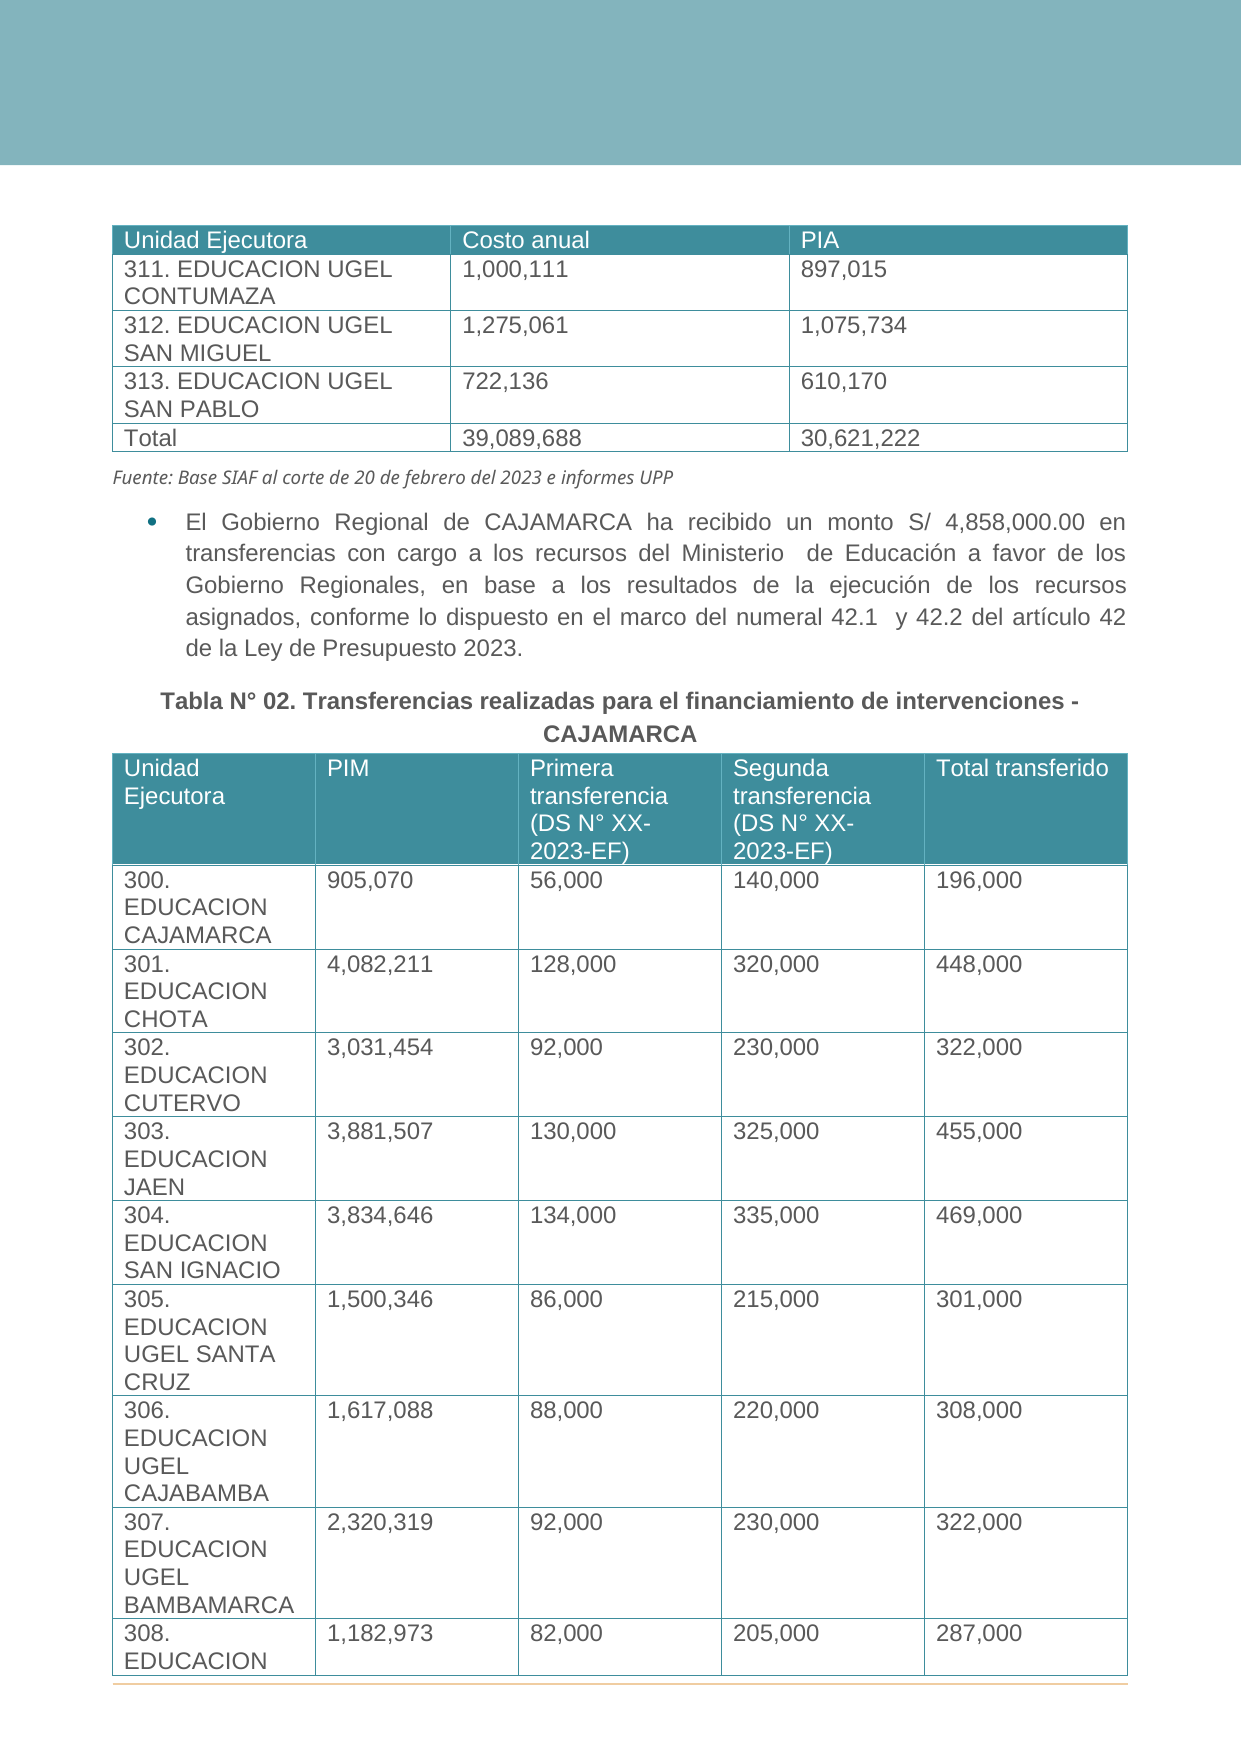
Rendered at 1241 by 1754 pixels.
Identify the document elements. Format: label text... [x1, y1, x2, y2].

table_cell 128,000 [519, 950, 721, 1032]
table_cell 230,000 [722, 1033, 924, 1116]
table_cell 1,617,088 [316, 1396, 518, 1507]
text Fuente: Base SIAF al corte de 20 de febrero del 2023 e informes UPP [112, 464, 1128, 490]
table_cell 303. EDUCACION JAEN [113, 1117, 315, 1200]
table_cell 300. EDUCACION CAJAMARCA [113, 866, 315, 948]
table_cell 287,000 [925, 1619, 1127, 1674]
table_cell 302. EDUCACION CUTERVO [113, 1033, 315, 1116]
table_cell 4,082,211 [316, 950, 518, 1032]
table_cell 311. EDUCACION UGEL CONTUMAZA [113, 255, 450, 310]
table_header Unidad Ejecutora [113, 226, 450, 254]
table_cell 307. EDUCACION UGEL BAMBAMARCA [113, 1508, 315, 1618]
table_header Segunda transferencia (DS N° XX-2023-EF) [722, 754, 924, 864]
table_cell 92,000 [519, 1033, 721, 1116]
table_cell 301. EDUCACION CHOTA [113, 950, 315, 1032]
table_cell 325,000 [722, 1117, 924, 1200]
table_cell 215,000 [722, 1285, 924, 1395]
table_cell 320,000 [722, 950, 924, 1032]
table_cell 610,170 [790, 367, 1127, 422]
table_cell 313. EDUCACION UGEL SAN PABLO [113, 367, 450, 422]
table_cell 1,275,061 [451, 311, 789, 366]
table_cell 86,000 [519, 1285, 721, 1395]
table_cell 304. EDUCACION SAN IGNACIO [113, 1201, 315, 1284]
table_header Costo anual [451, 226, 789, 254]
table_cell 220,000 [722, 1396, 924, 1507]
list El Gobierno Regional de CAJAMARCA ha recibido un monto S/ 4,858,000.00 en transferencias con cargo a los recursos del Ministerio de Educación a favor de los Gobierno Regionales, en base a los resultados de la ejecución de los recursos asignados, conforme lo dispuesto en el marco del numeral 42.1 y 42.2 del artículo 42 de la Ley de Presupuesto 2023. [148, 508, 1128, 662]
table_cell 130,000 [519, 1117, 721, 1200]
table_cell 455,000 [925, 1117, 1127, 1200]
table_cell 140,000 [722, 866, 924, 948]
table_cell 1,075,734 [790, 311, 1127, 366]
table_cell 1,500,346 [316, 1285, 518, 1395]
table_cell 1,182,973 [316, 1619, 518, 1674]
text Tabla N° 02. Transferencias realizadas para el financiamiento de intervenciones - CAJAMARCA [112, 687, 1128, 748]
table_cell 88,000 [519, 1396, 721, 1507]
table_cell 308. EDUCACION UGEL CELENDIN [113, 1619, 315, 1674]
table_cell 196,000 [925, 866, 1127, 948]
table_cell 1,000,111 [451, 255, 789, 310]
table_cell 3,834,646 [316, 1201, 518, 1284]
table_header PIA [790, 226, 1127, 254]
table_cell 30,621,222 [790, 424, 1127, 451]
table_cell 39,089,688 [451, 424, 789, 451]
table_cell 306. EDUCACION UGEL CAJABAMBA [113, 1396, 315, 1507]
table_cell 322,000 [925, 1508, 1127, 1618]
table_cell 56,000 [519, 866, 721, 948]
table_cell 3,031,454 [316, 1033, 518, 1116]
table_cell 897,015 [790, 255, 1127, 310]
table_cell 205,000 [722, 1619, 924, 1674]
table_cell 308,000 [925, 1396, 1127, 1507]
table_cell 448,000 [925, 950, 1127, 1032]
table_cell 722,136 [451, 367, 789, 422]
table_cell Total [113, 424, 450, 451]
table_cell 312. EDUCACION UGEL SAN MIGUEL [113, 311, 450, 366]
table_cell 469,000 [925, 1201, 1127, 1284]
table_header Primera transferencia (DS N° XX-2023-EF) [519, 754, 721, 864]
table_cell 905,070 [316, 866, 518, 948]
table_cell 134,000 [519, 1201, 721, 1284]
table_header Total transferido [925, 754, 1127, 864]
table_header PIM [316, 754, 518, 864]
table_cell 322,000 [925, 1033, 1127, 1116]
table_header Unidad Ejecutora [113, 754, 315, 864]
table_cell 230,000 [722, 1508, 924, 1618]
table_cell 92,000 [519, 1508, 721, 1618]
table_cell 335,000 [722, 1201, 924, 1284]
table_cell 82,000 [519, 1619, 721, 1674]
table_cell 3,881,507 [316, 1117, 518, 1200]
table_cell 2,320,319 [316, 1508, 518, 1618]
table_cell 305. EDUCACION UGEL SANTA CRUZ [113, 1285, 315, 1395]
table_cell 301,000 [925, 1285, 1127, 1395]
